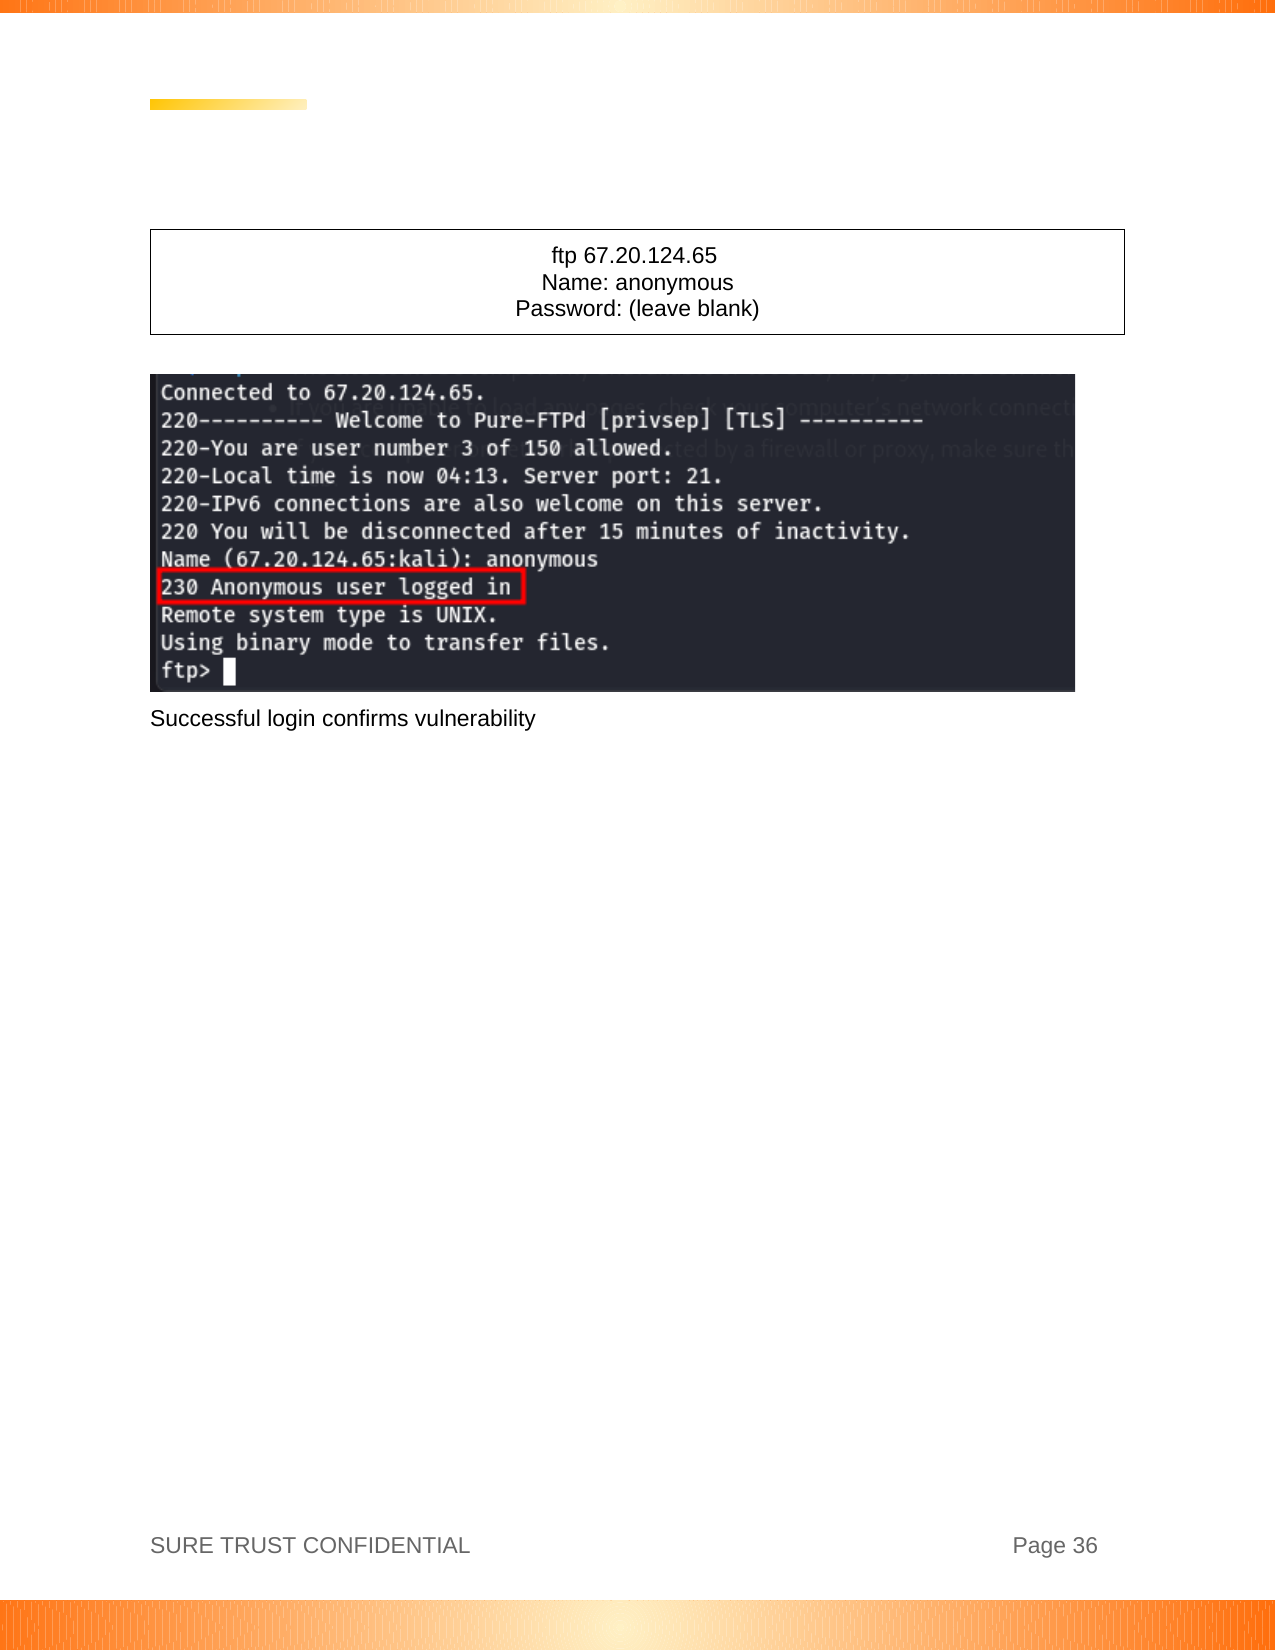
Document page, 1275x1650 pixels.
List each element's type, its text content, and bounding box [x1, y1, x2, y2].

table_header ftp 67.20.124.65 Name: anonymous Password: (leave blank) [151, 230, 1124, 334]
picture [150, 374, 1075, 692]
text Successful login confirms vulnerability [150, 705, 1125, 732]
